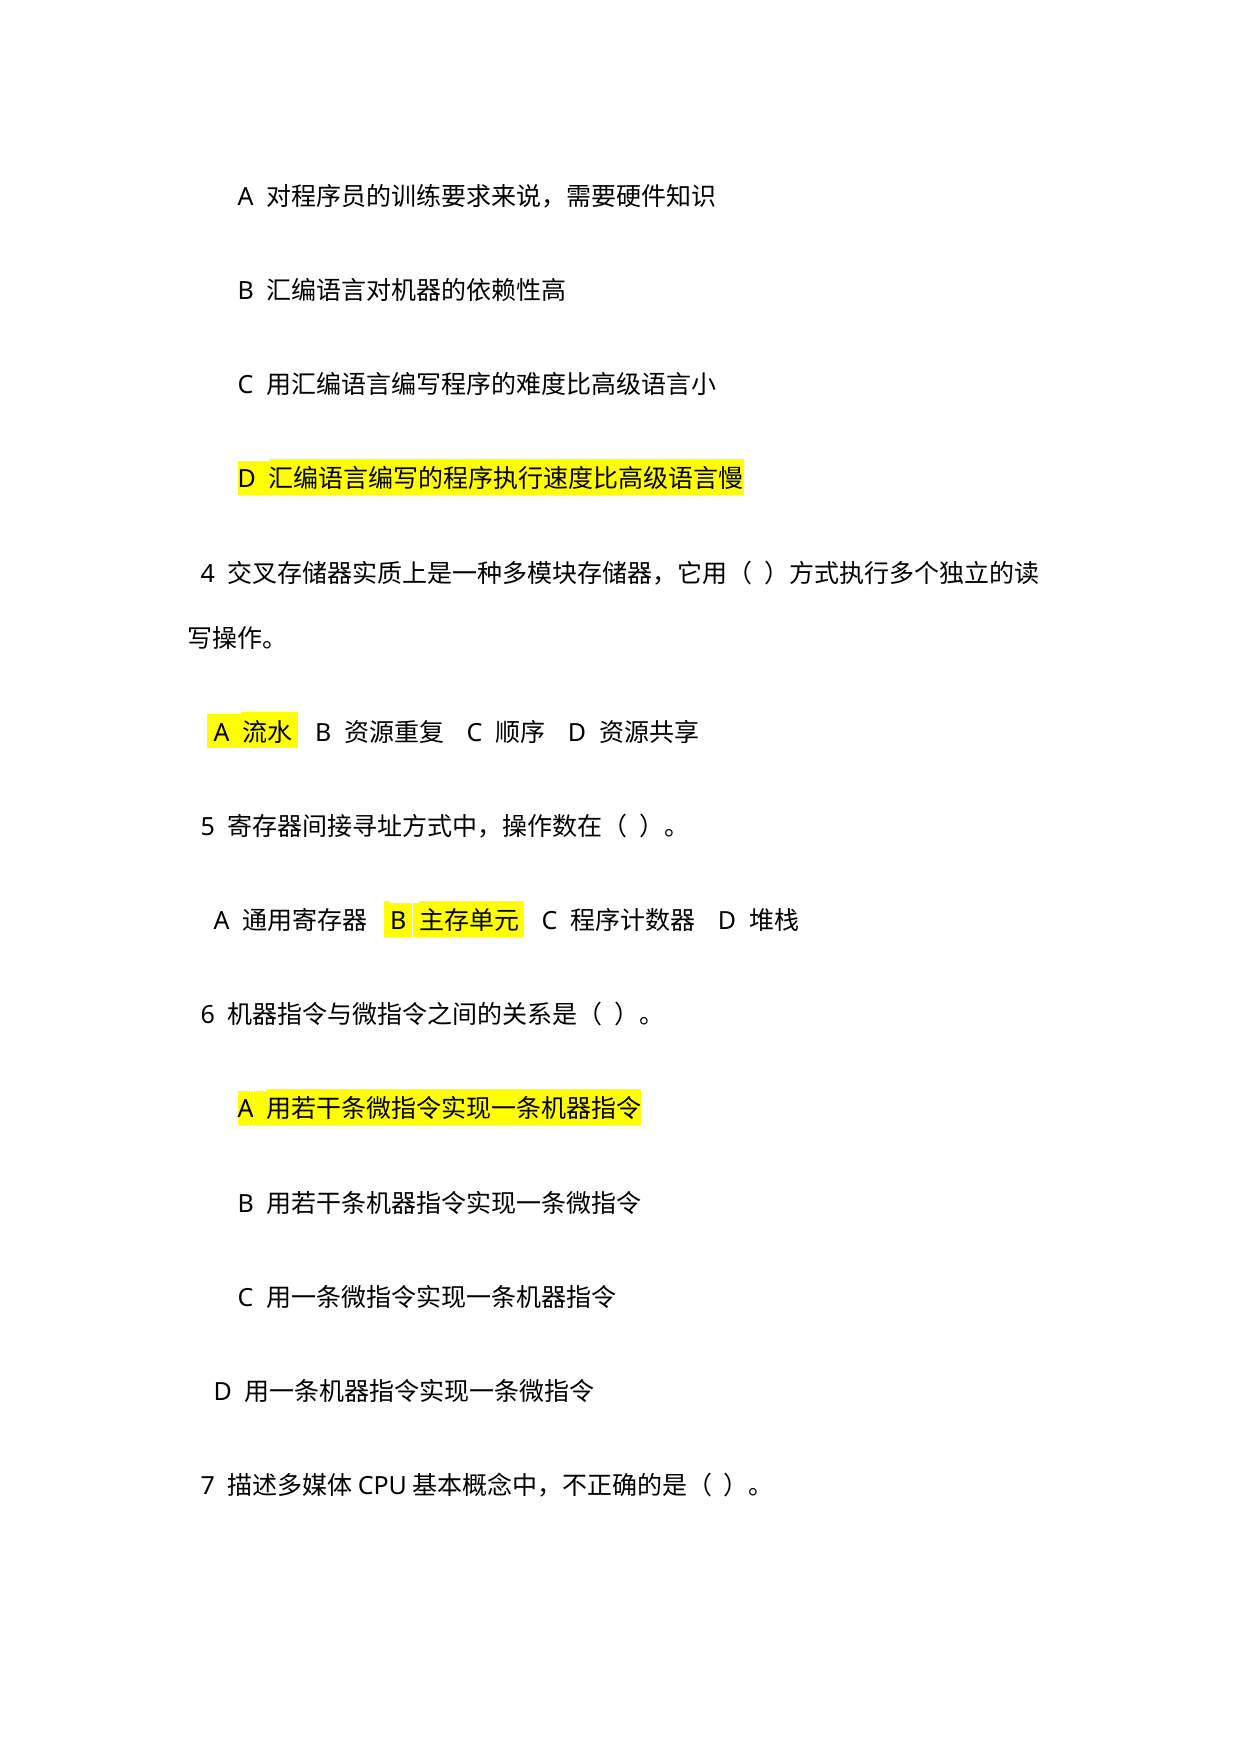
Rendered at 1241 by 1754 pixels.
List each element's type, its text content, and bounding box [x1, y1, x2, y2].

text B 用若干条机器指令实现一条微指令 [187, 1169, 1053, 1234]
text A 流水 B 资源重复 C 顺序 D 资源共享 [187, 698, 1053, 763]
text D 用一条机器指令实现一条微指令 [187, 1357, 1053, 1422]
text A 通用寄存器 B 主存单元 C 程序计数器 D 堆栈 [187, 886, 1053, 951]
text C 用汇编语言编写程序的难度比高级语言小 [187, 350, 1053, 415]
text 5 寄存器间接寻址方式中，操作数在（ ）。 [187, 792, 1053, 857]
text 4 交叉存储器实质上是一种多模块存储器，它用（ ）方式执行多个独立的读写操作。 [187, 539, 1053, 669]
text A 用若干条微指令实现一条机器指令 [187, 1074, 1053, 1139]
text 6 机器指令与微指令之间的关系是（ ）。 [187, 980, 1053, 1045]
text B 汇编语言对机器的依赖性高 [187, 256, 1053, 321]
text A 对程序员的训练要求来说，需要硬件知识 [187, 162, 1053, 227]
text C 用一条微指令实现一条机器指令 [187, 1263, 1053, 1328]
text 7 描述多媒体CPU基本概念中，不正确的是（ ）。 [187, 1451, 1053, 1516]
text D 汇编语言编写的程序执行速度比高级语言慢 [187, 444, 1053, 509]
